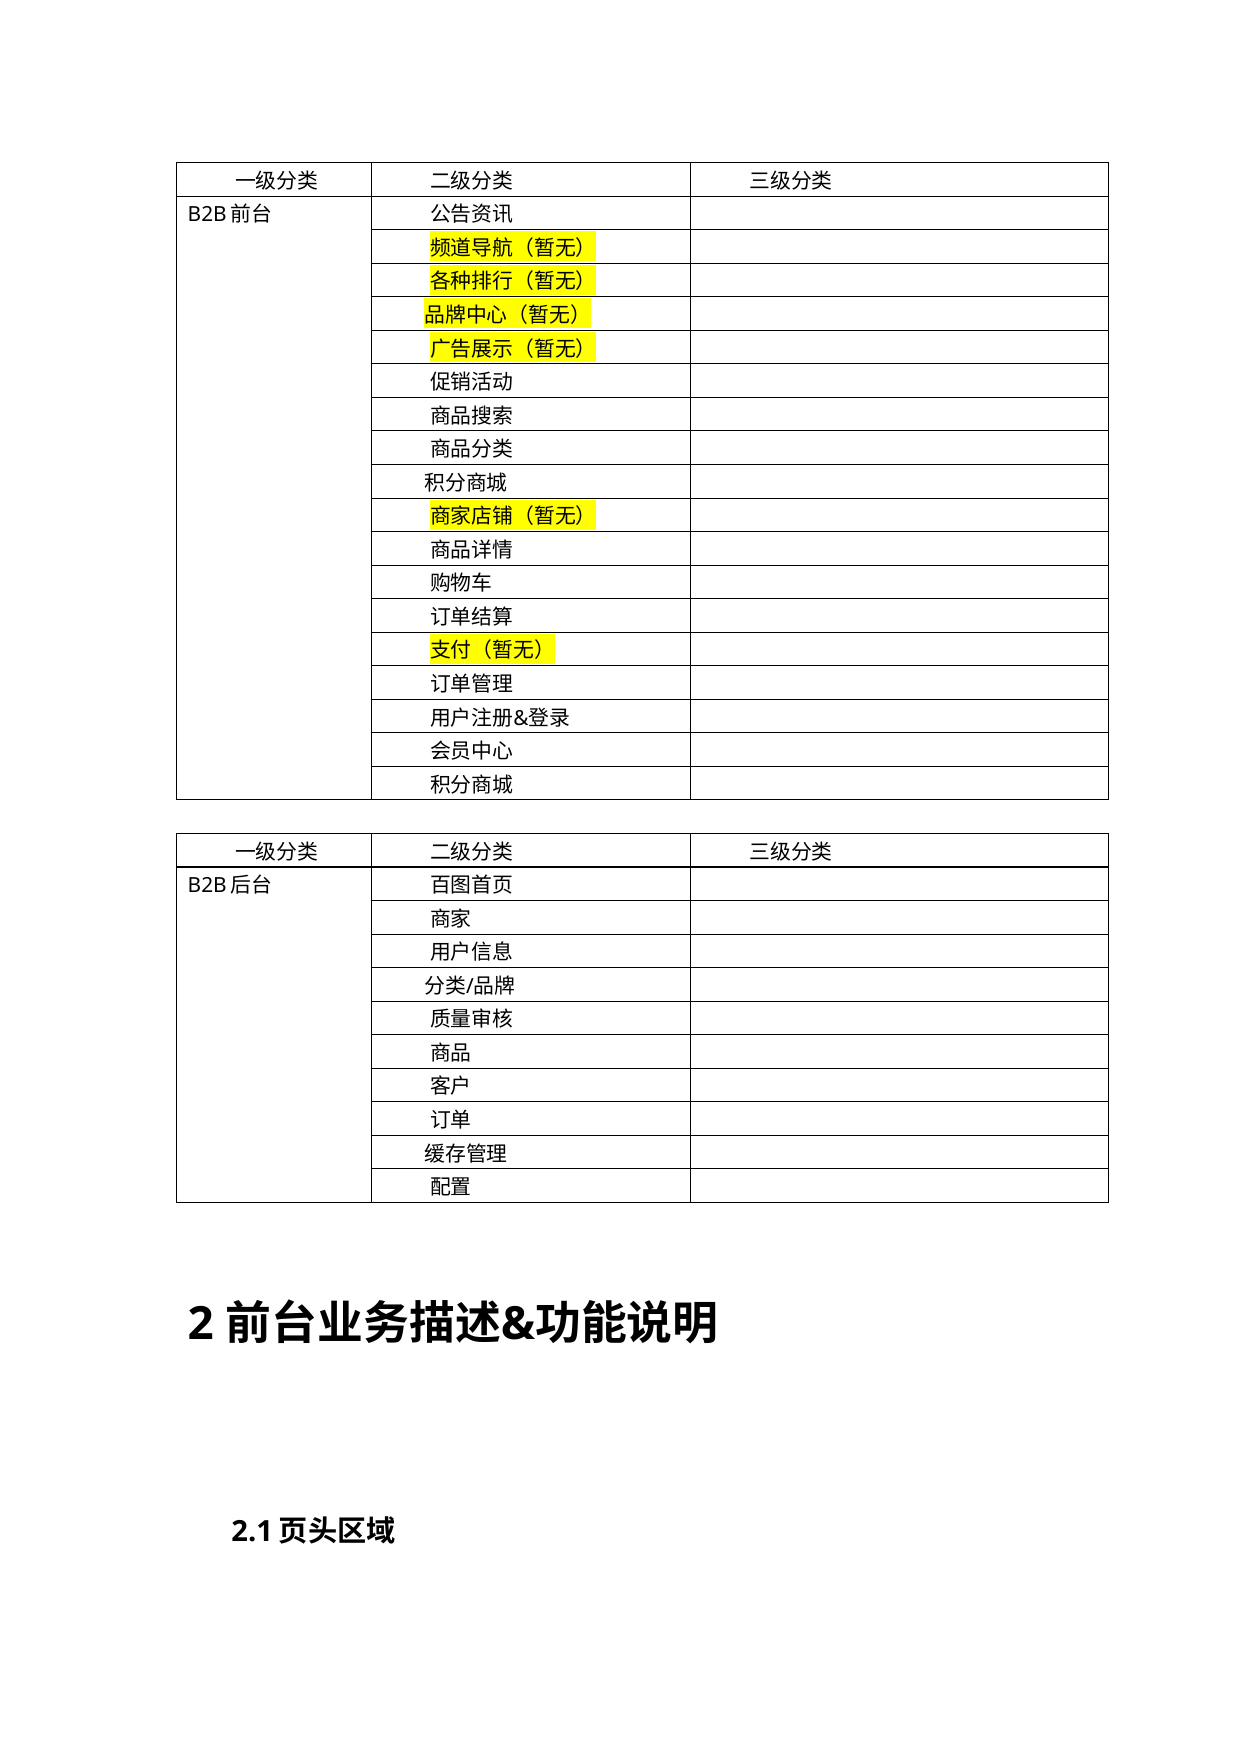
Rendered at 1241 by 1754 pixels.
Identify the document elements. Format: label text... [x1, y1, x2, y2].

table_cell 购物车 [372, 566, 690, 598]
table_cell 积分商城 [372, 767, 690, 799]
table_cell [691, 599, 1108, 632]
table_cell 订单结算 [372, 599, 690, 632]
table_cell 百图首页 [372, 868, 690, 900]
table_cell 支付（暂无） [372, 633, 690, 665]
table_cell 用户注册&登录 [372, 700, 690, 732]
table_cell [691, 1102, 1108, 1135]
table_cell 分类/品牌 [372, 968, 690, 1001]
table_cell [691, 297, 1108, 330]
table_cell [691, 499, 1108, 531]
table_cell [691, 532, 1108, 564]
table_cell [691, 398, 1108, 430]
table_cell 订单管理 [372, 666, 690, 699]
table_cell 商品搜索 [372, 398, 690, 430]
table_cell 用户信息 [372, 935, 690, 967]
table_cell 商品详情 [372, 532, 690, 564]
text 2.1页头区域 [187, 1496, 1053, 1561]
table_cell [691, 700, 1108, 732]
table_cell 促销活动 [372, 364, 690, 397]
table_cell [691, 566, 1108, 598]
table_cell [691, 733, 1108, 766]
table_cell [691, 868, 1108, 900]
table_cell 积分商城 [372, 465, 690, 497]
table_cell [691, 935, 1108, 967]
table_cell [691, 1136, 1108, 1168]
table_header 二级分类 [372, 834, 690, 866]
table_cell 商品分类 [372, 431, 690, 464]
table_cell [691, 633, 1108, 665]
table_cell 商品 [372, 1035, 690, 1068]
table_cell [691, 1002, 1108, 1034]
table_cell [691, 1069, 1108, 1101]
table_cell [691, 767, 1108, 799]
table_header 三级分类 [691, 834, 1108, 866]
table_cell 各种排行（暂无） [372, 264, 690, 296]
table_cell [691, 1035, 1108, 1068]
table_cell 公告资讯 [372, 197, 690, 229]
table_cell [691, 431, 1108, 464]
table_cell 商家 [372, 901, 690, 933]
table_cell [691, 197, 1108, 229]
table_header 三级分类 [691, 163, 1108, 196]
table_cell [691, 1169, 1108, 1202]
table_header 二级分类 [372, 163, 690, 196]
table_cell [691, 901, 1108, 933]
table_cell 客户 [372, 1069, 690, 1101]
table_header 一级分类 [177, 834, 371, 866]
table_cell 缓存管理 [372, 1136, 690, 1168]
table_cell 广告展示（暂无） [372, 331, 690, 363]
subtitle 2 前台业务描述&功能说明 [187, 1271, 1053, 1368]
table_cell 频道导航（暂无） [372, 230, 690, 263]
table_cell B2B前台 [177, 197, 371, 799]
table_cell 配置 [372, 1169, 690, 1202]
table_cell [691, 364, 1108, 397]
table_header 一级分类 [177, 163, 371, 196]
table_cell B2B后台 [177, 868, 371, 1202]
table_cell [691, 666, 1108, 699]
table_cell 订单 [372, 1102, 690, 1135]
table_cell [691, 230, 1108, 263]
table_cell [691, 264, 1108, 296]
table_cell 质量审核 [372, 1002, 690, 1034]
table_cell 品牌中心（暂无） [372, 297, 690, 330]
table_cell 商家店铺（暂无） [372, 499, 690, 531]
table_cell [691, 331, 1108, 363]
table_cell [691, 465, 1108, 497]
table_cell 会员中心 [372, 733, 690, 766]
table_cell [691, 968, 1108, 1001]
